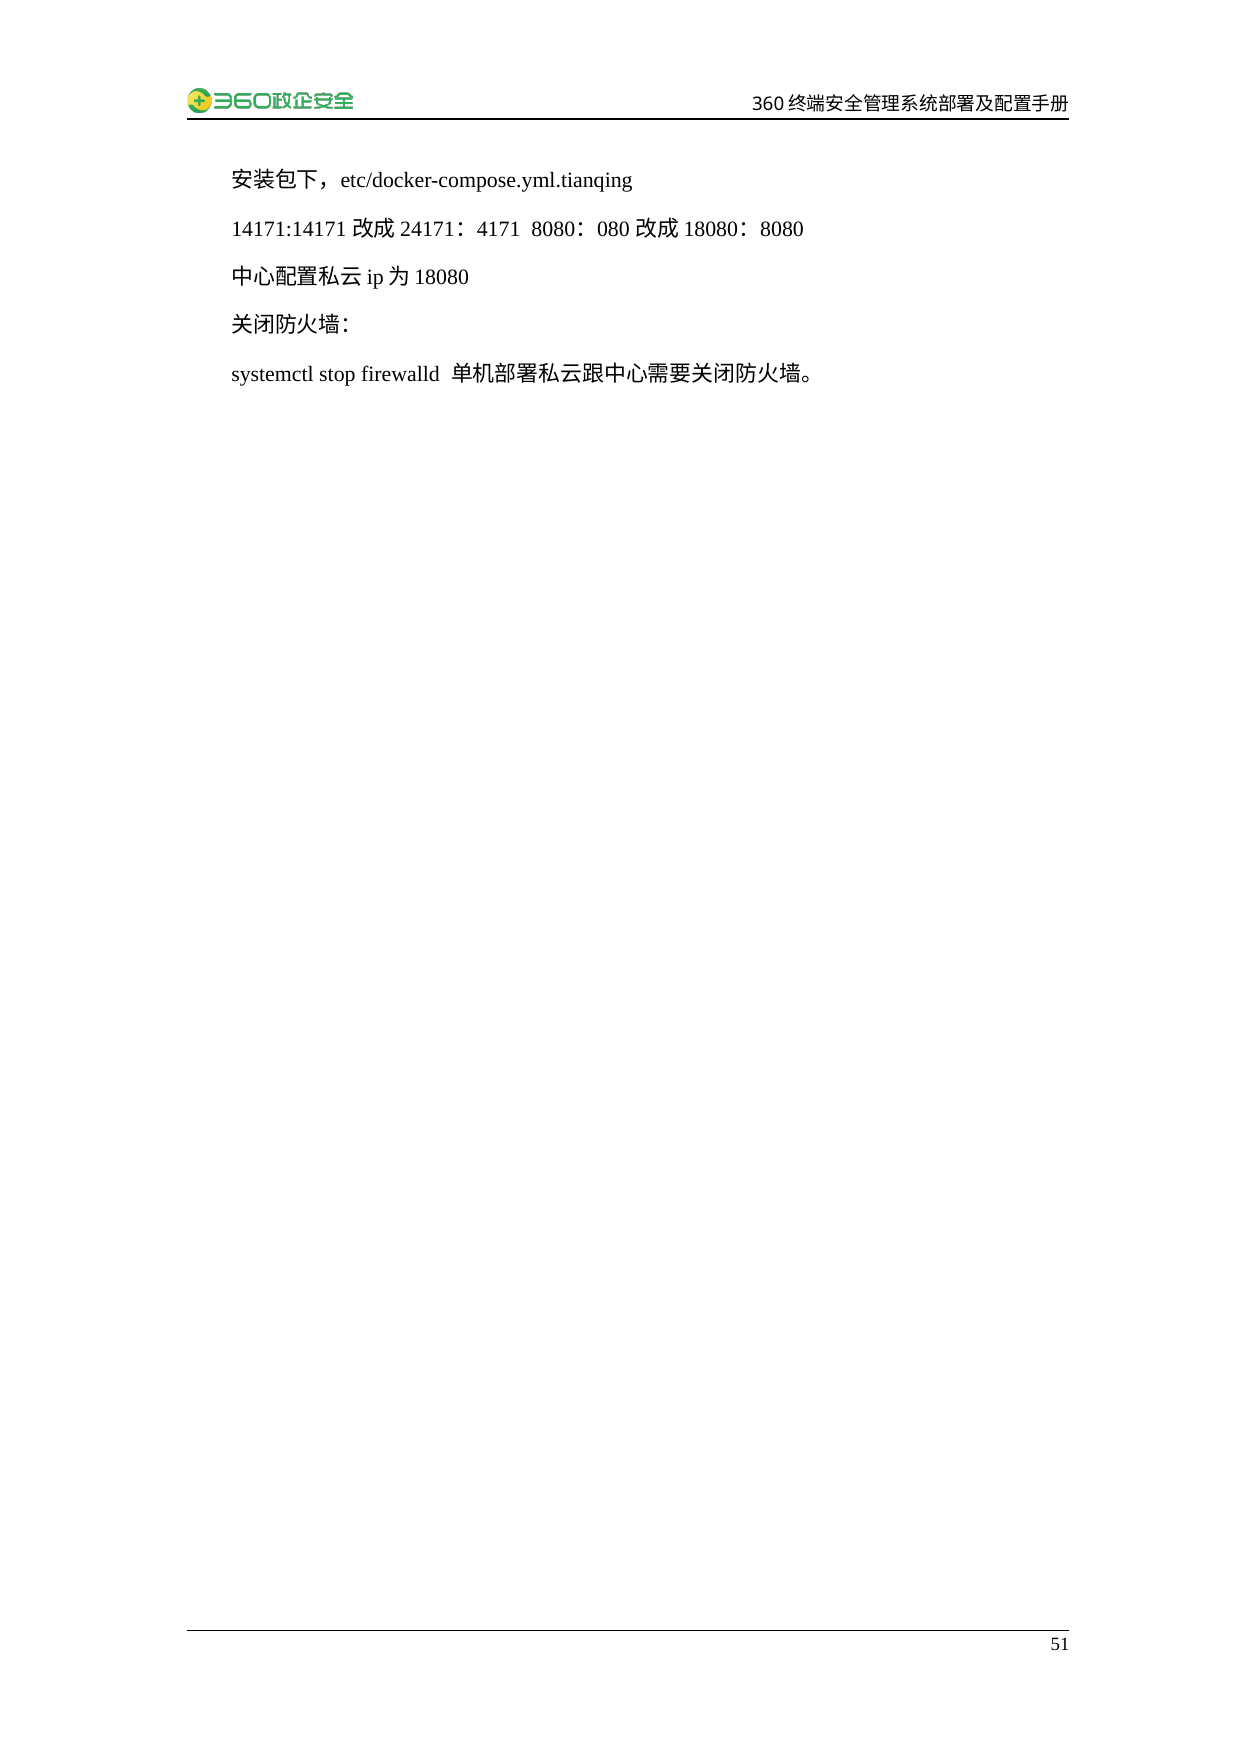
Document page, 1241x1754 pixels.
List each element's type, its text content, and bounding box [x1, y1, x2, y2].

text 中心配置私云ip为18080 [187, 259, 1069, 291]
text 安装包下，etc/docker-compose.yml.tianqing [187, 162, 1069, 194]
picture [187, 88, 353, 113]
text 14171:14171 改成24171：4171 8080：080 改成18080：8080 [187, 210, 1069, 243]
text 关闭防火墙： [187, 307, 1069, 339]
text systemctl stop firewalld 单机部署私云跟中心需要关闭防火墙。 [187, 355, 1069, 388]
